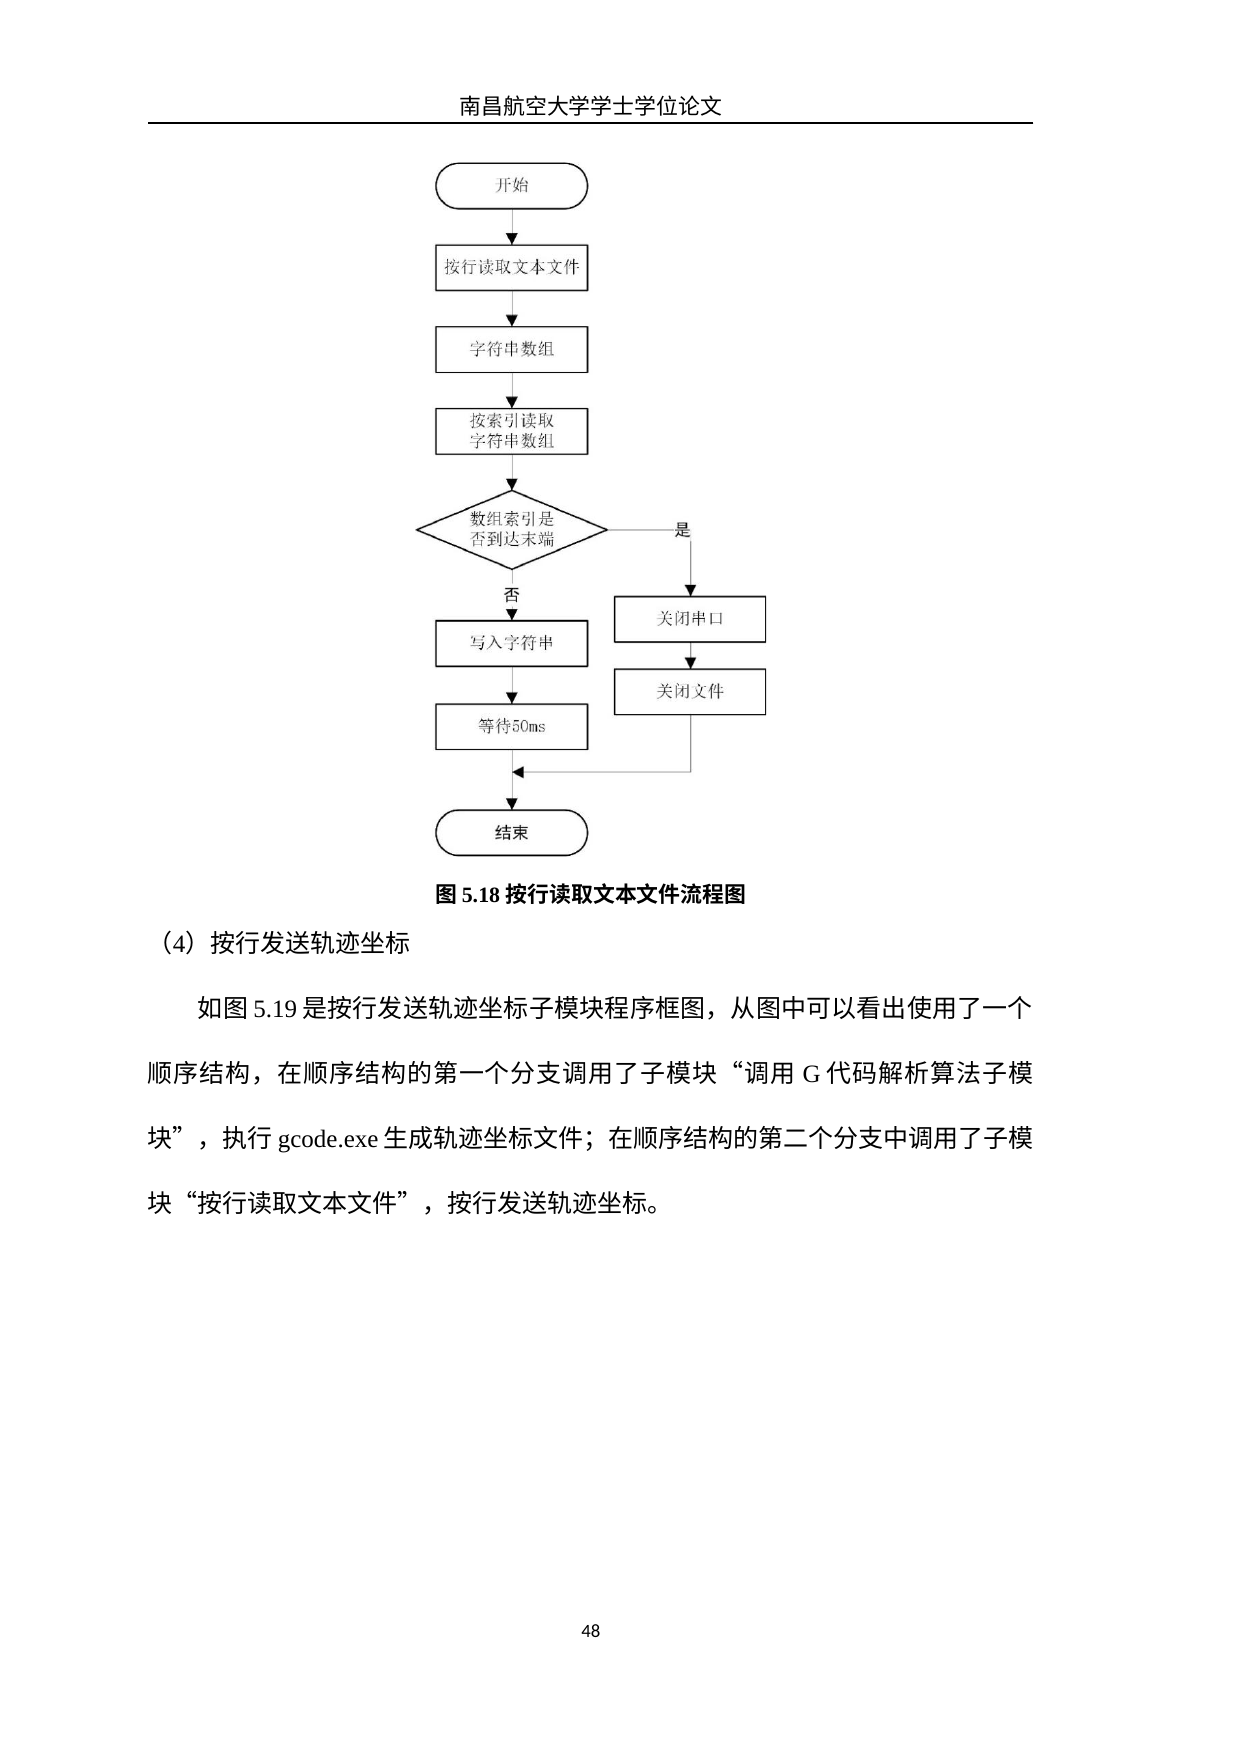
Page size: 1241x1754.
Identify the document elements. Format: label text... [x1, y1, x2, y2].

text （4）按行发送轨迹坐标 [148, 909, 1033, 974]
text 如图5.19是按行发送轨迹坐标子模块程序框图，从图中可以看出使用了一个顺序结构，在顺序结构的第一个分支调用了子模块“调用G代码解析算法子模块”，执行gcode.exe生成轨迹坐标文件；在顺序结构的第二个分支中调用了子模块“按行读取文本文件”，按行发送轨迹坐标。 [148, 974, 1033, 1234]
text 图5.18 按行读取文本文件流程图 [148, 877, 1033, 909]
picture [415, 162, 767, 857]
